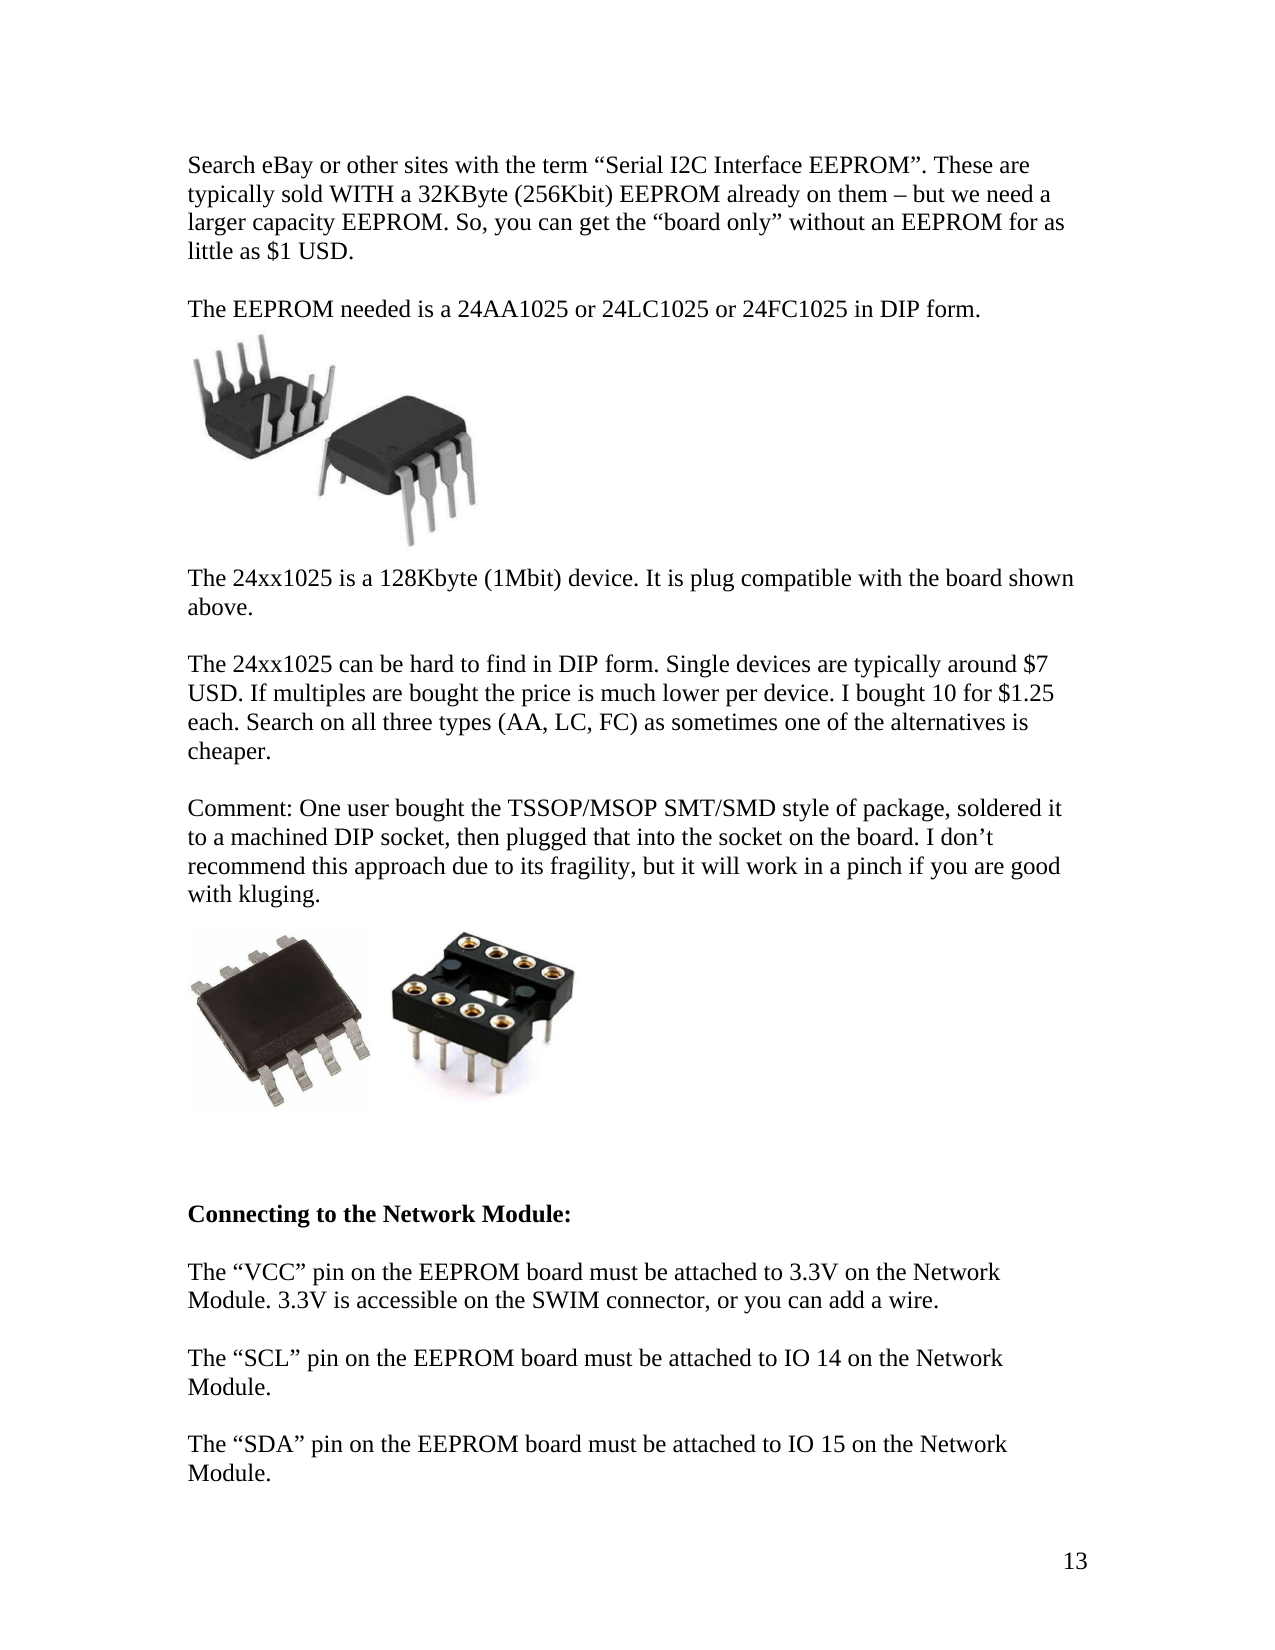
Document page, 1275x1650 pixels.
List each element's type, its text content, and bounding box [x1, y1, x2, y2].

text The “SDA” pin on the EEPROM board must be attached to IO 15 on the Network Module. [187, 1429, 1087, 1487]
text The “VCC” pin on the EEPROM board must be attached to 3.3V on the Network Module. 3.3V is accessible on the SWIM connector, or you can add a wire. [187, 1257, 1087, 1314]
text Connecting to the Network Module: [187, 1199, 1087, 1228]
text The 24xx1025 is a 128Kbyte (1Mbit) device. It is plug compatible with the board shown above. [187, 563, 1087, 621]
text Search eBay or other sites with the term “Serial I2C Interface EEPROM”. These are typically sold WITH a 32KByte (256Kbit) EEPROM already on them – but we need a larger capacity EEPROM. So, you can get the “board only” without an EEPROM for as little as $1 USD. [187, 150, 1087, 265]
text The EEPROM needed is a 24AA1025 or 24LC1025 or 24FC1025 in DIP form. [187, 294, 1087, 322]
picture [187, 322, 488, 564]
text The “SCL” pin on the EEPROM board must be attached to IO 14 on the Network Module. [187, 1343, 1087, 1401]
text Comment: One user bought the TSSOP/MSOP SMT/SMD style of package, soldered it to a machined DIP socket, then plugged that into the socket on the board. I don’t recommend this approach due to its fragility, but it will work in a pinch if you are good with kluging. [187, 793, 1087, 908]
picture [187, 908, 597, 1113]
text The 24xx1025 can be hard to find in DIP form. Single devices are typically around $7 USD. If multiples are bought the price is much lower per device. I bought 10 for $1.25 each. Search on all three types (AA, LC, FC) as sometimes one of the alternatives is cheaper. [187, 649, 1087, 764]
